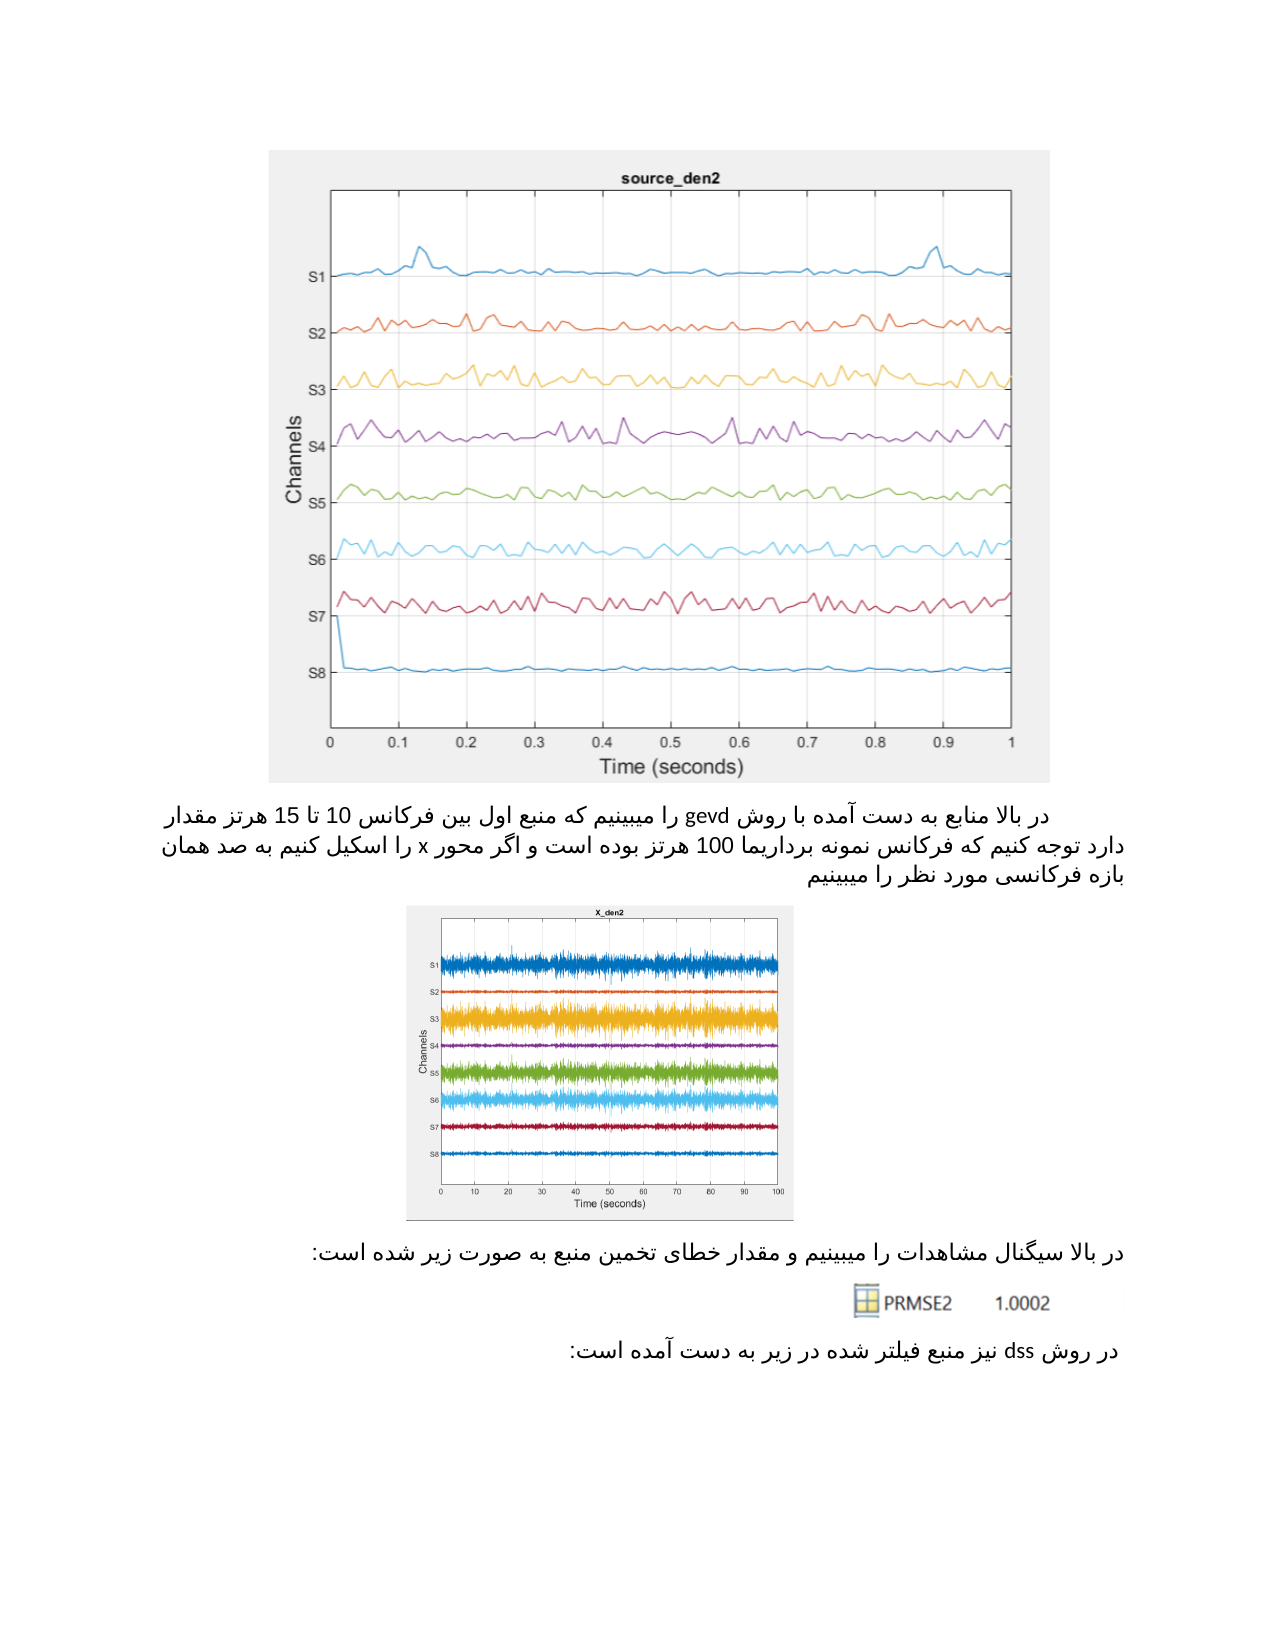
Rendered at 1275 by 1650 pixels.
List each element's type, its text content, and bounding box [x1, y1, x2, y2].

text در روش dss نیز منبع فیلتر شده در زیر به دست آمده است: [150, 1336, 1125, 1364]
picture [853, 1283, 1125, 1318]
picture [268, 150, 1050, 783]
text در بالا سیگنال مشاهدات را میبینیم و مقدار خطای تخمین منبع به صورت زیر شده است: [150, 1239, 1125, 1265]
picture [406, 905, 794, 1221]
text در بالا منابع به دست آمده با روش gevd را میبینیم که منبع اول بین فرکانس 10 تا 15 هرتز مقدار دارد توجه کنیم که فرکانس نمونه برداریما 100 هرتز بوده است و اگر محور x را اسکیل کنیم به صد همان بازه فرکانسی مورد نظر را میبینیم [150, 801, 1125, 887]
